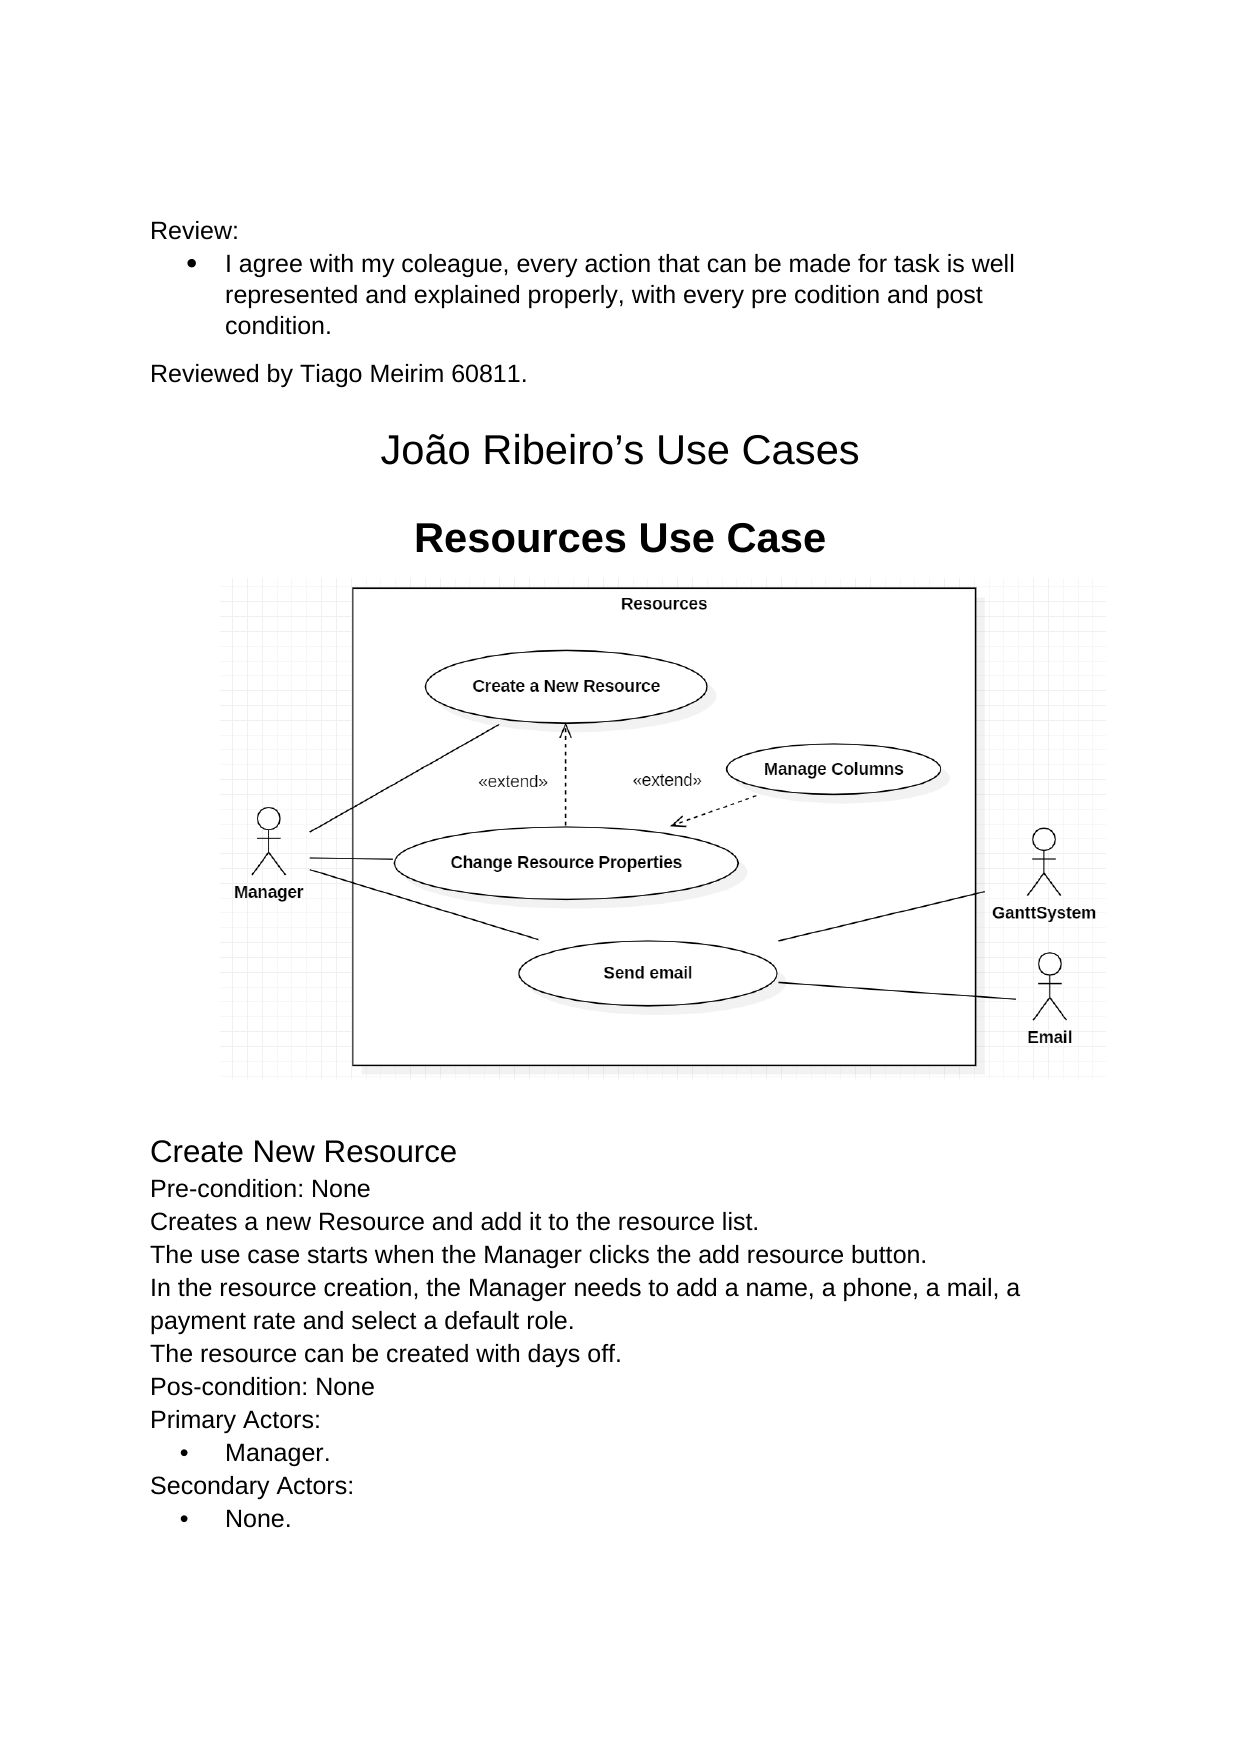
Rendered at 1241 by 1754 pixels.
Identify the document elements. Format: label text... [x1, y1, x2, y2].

list I agree with my coleague, every action that can be made for task is well represented and explained properly, with every pre codition and post condition. [187, 249, 1090, 340]
text Pre-condition: None [150, 1174, 1090, 1203]
text Create New Resource [150, 1133, 1090, 1168]
text The use case starts when the Manager clicks the add resource button. [150, 1240, 1090, 1269]
text João Ribeiro’s Use Cases [150, 425, 1090, 473]
text Reviewed by Tiago Meirim 60811. [150, 359, 1090, 388]
text Review: [150, 216, 1090, 245]
text • None. [150, 1504, 1090, 1533]
text Secondary Actors: [150, 1471, 1090, 1500]
text Pos-condition: None [150, 1372, 1090, 1401]
picture [220, 578, 1107, 1079]
text Resources Use Case [150, 513, 1090, 561]
text • Manager. [150, 1438, 1090, 1467]
text In the resource creation, the Manager needs to add a name, a phone, a mail, a payment rate and select a default role. [150, 1273, 1090, 1335]
text Primary Actors: [150, 1405, 1090, 1434]
text The resource can be created with days off. [150, 1339, 1090, 1368]
text Creates a new Resource and add it to the resource list. [150, 1207, 1090, 1236]
